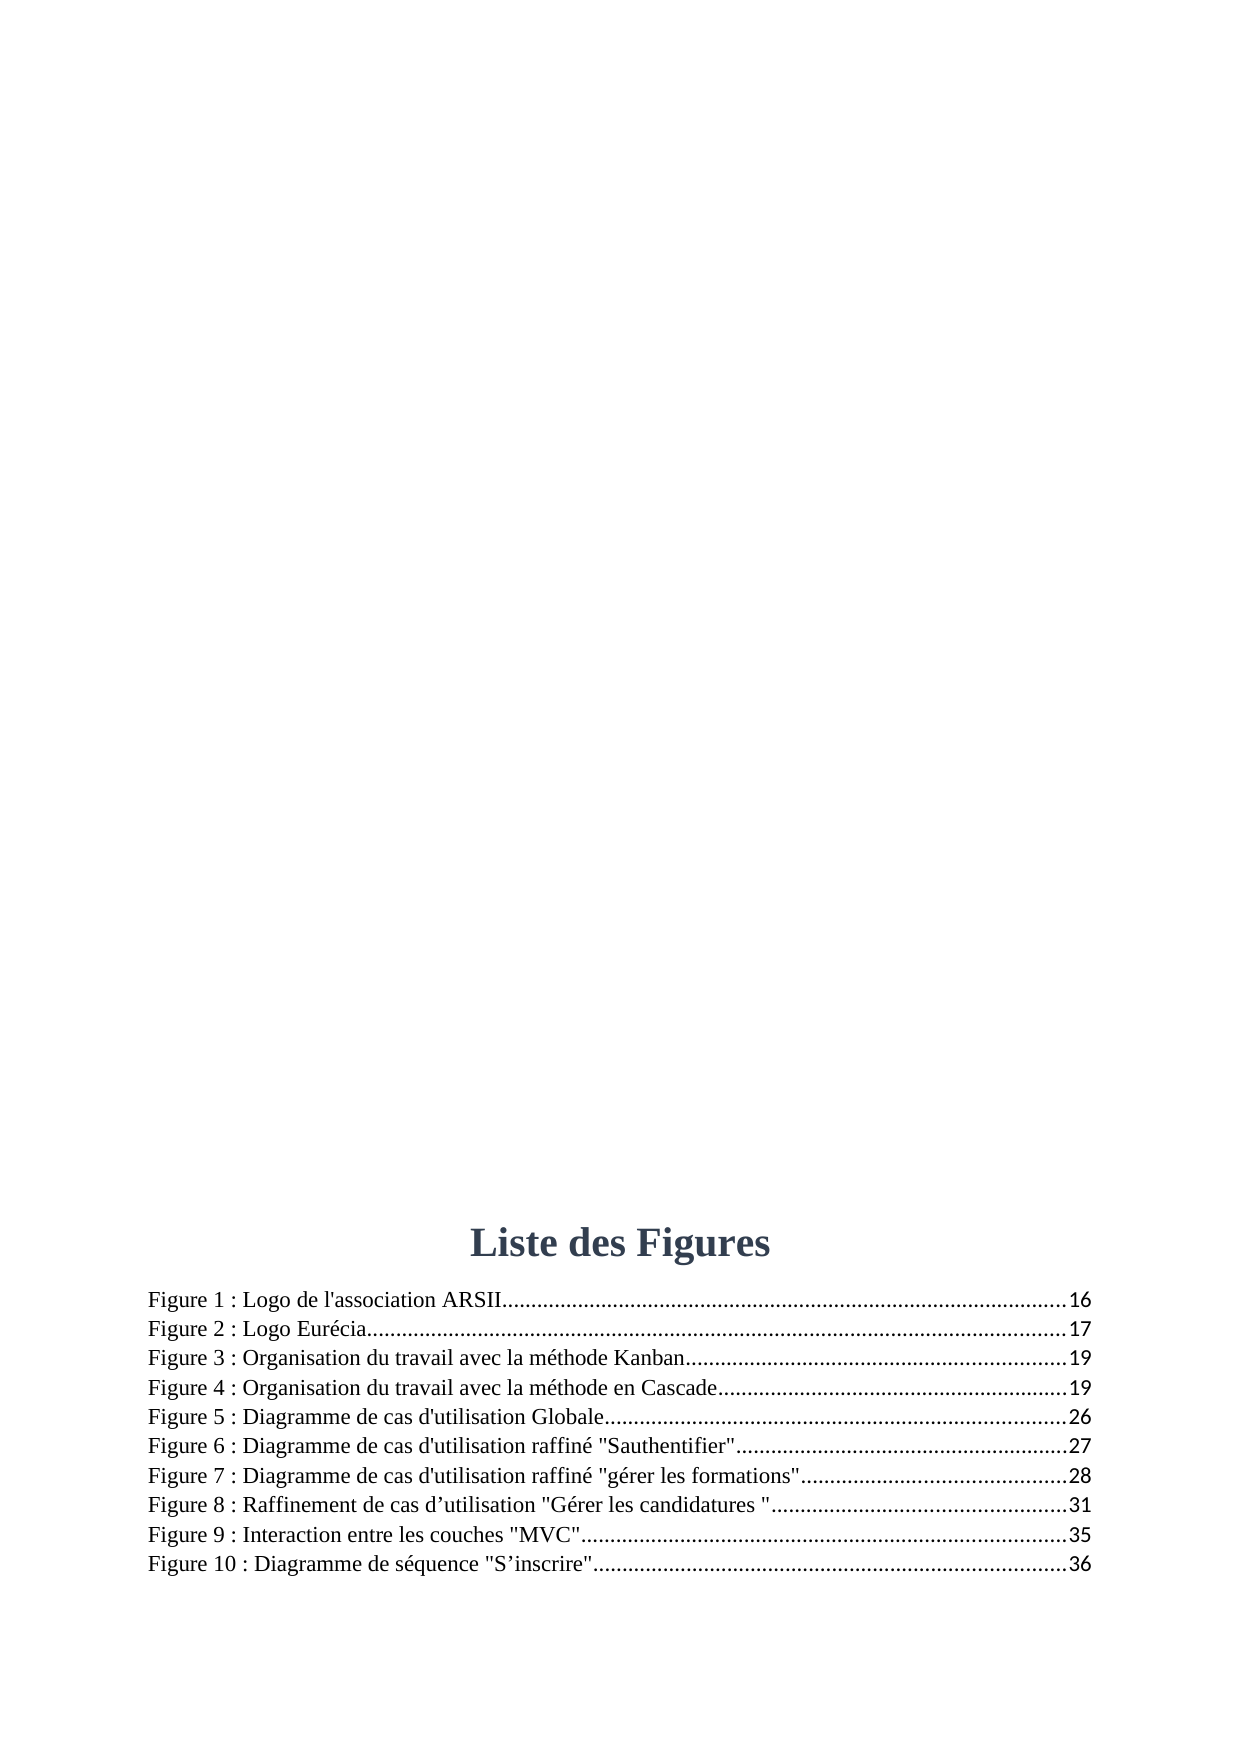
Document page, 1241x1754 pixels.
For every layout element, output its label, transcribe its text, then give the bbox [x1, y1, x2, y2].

text Figure 1 : Logo de l'association ARSII 16 [148, 1285, 1093, 1313]
text Figure 4 : Organisation du travail avec la méthode en Cascade 19 [148, 1373, 1093, 1401]
text Figure 6 : Diagramme de cas d'utilisation raffiné "Sauthentifier" 27 [148, 1432, 1093, 1460]
text Figure 2 : Logo Eurécia 17 [148, 1314, 1093, 1342]
text Liste des Figures [148, 1218, 1093, 1266]
text Figure 10 : Diagramme de séquence "S’inscrire" 36 [148, 1549, 1093, 1577]
text Figure 5 : Diagramme de cas d'utilisation Globale 26 [148, 1402, 1093, 1430]
text Figure 9 : Interaction entre les couches "MVC" 35 [148, 1520, 1093, 1548]
text Figure 7 : Diagramme de cas d'utilisation raffiné "gérer les formations" 28 [148, 1461, 1093, 1489]
text Figure 8 : Raffinement de cas d’utilisation "Gérer les candidatures " 31 [148, 1490, 1093, 1518]
text Figure 3 : Organisation du travail avec la méthode Kanban 19 [148, 1343, 1093, 1372]
